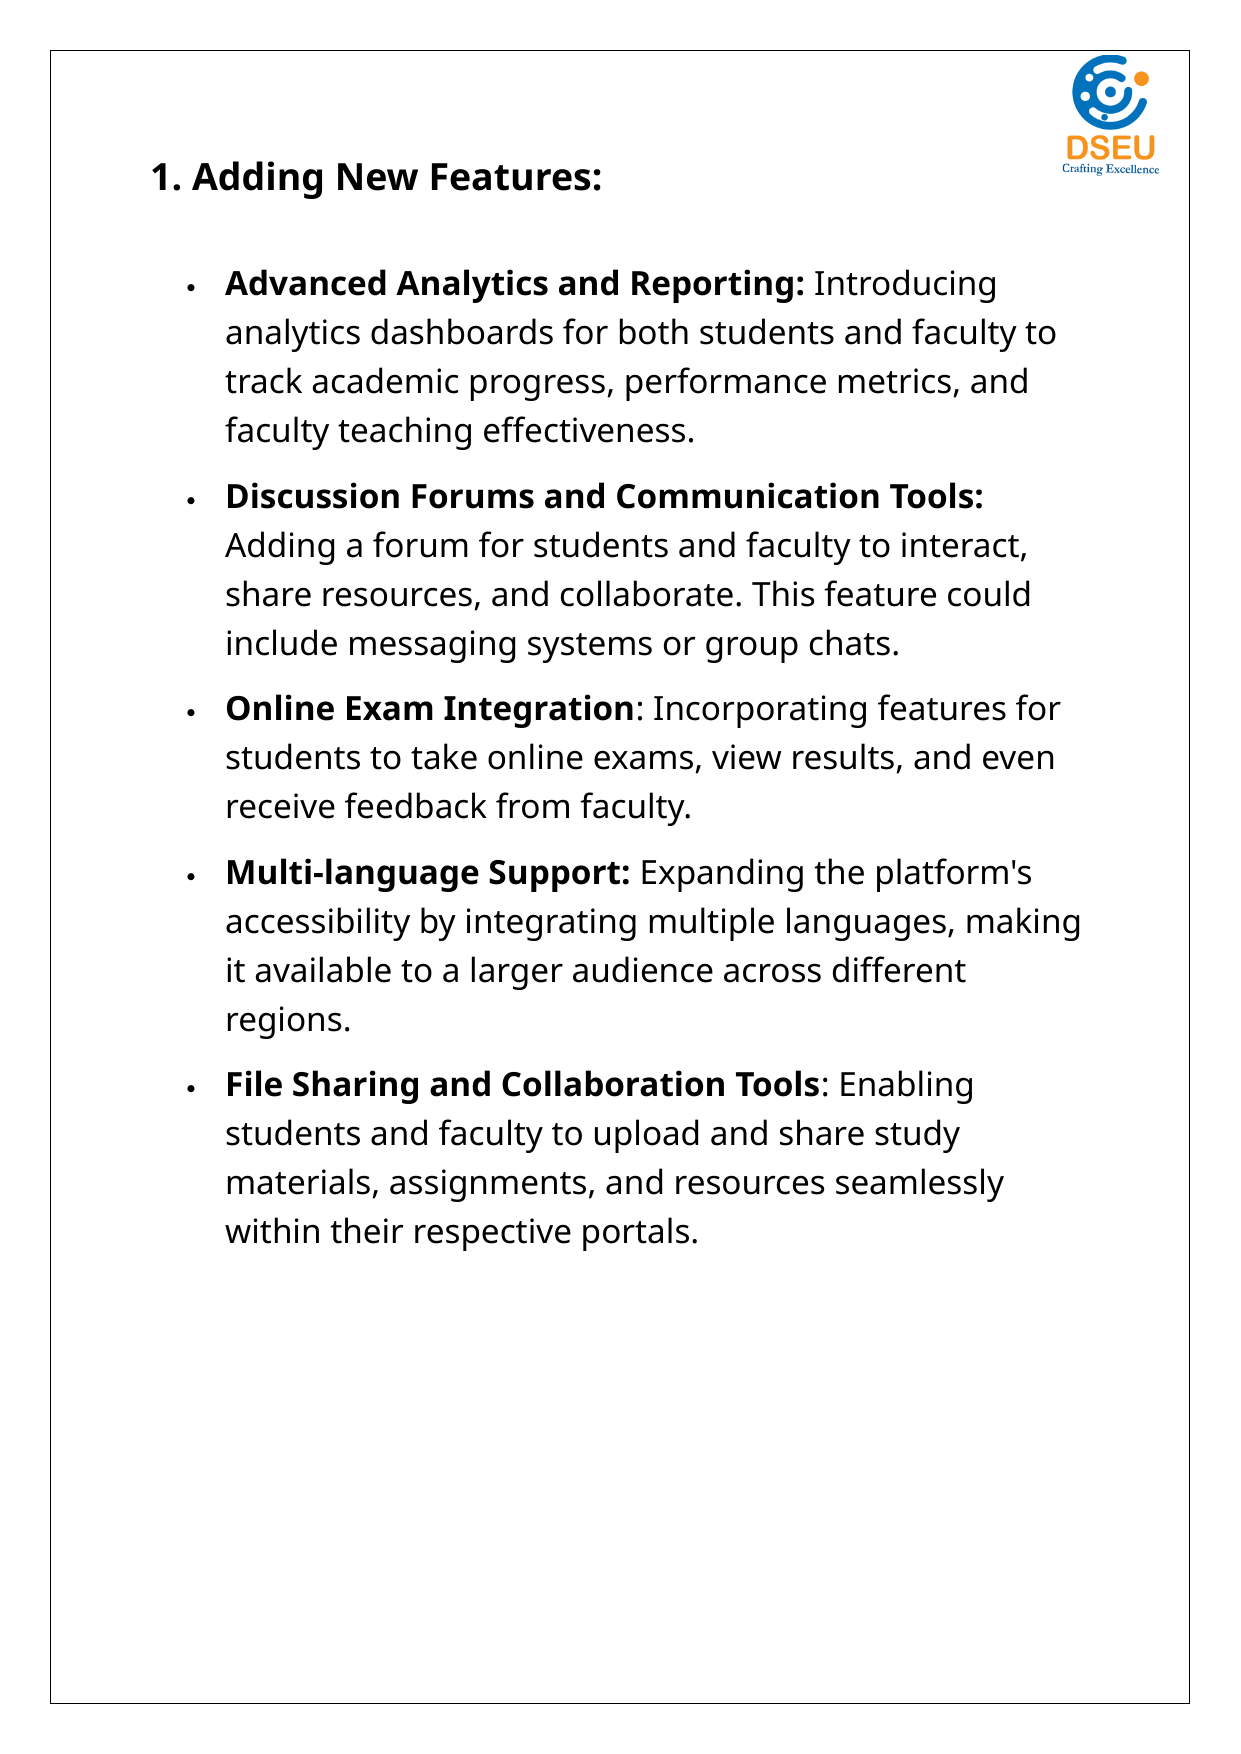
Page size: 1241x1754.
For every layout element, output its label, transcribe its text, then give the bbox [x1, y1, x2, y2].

list File Sharing and Collaboration Tools: Enabling students and faculty to upload and share study materials, assignments, and resources seamlessly within their respective portals. [187, 1061, 1090, 1253]
subtitle 1. Adding New Features: [150, 150, 1090, 256]
list Advanced Analytics and Reporting: Introducing analytics dashboards for both students and faculty to track academic progress, performance metrics, and faculty teaching effectiveness. [187, 260, 1090, 452]
list Online Exam Integration: Incorporating features for students to take online exams, view results, and even receive feedback from faculty. [187, 685, 1090, 828]
list Multi-language Support: Expanding the platform's accessibility by integrating multiple languages, making it available to a larger audience across different regions. [187, 849, 1090, 1041]
picture [1062, 55, 1159, 176]
list Discussion Forums and Communication Tools: Adding a forum for students and faculty to interact, share resources, and collaborate. This feature could include messaging systems or group chats. [187, 473, 1090, 665]
